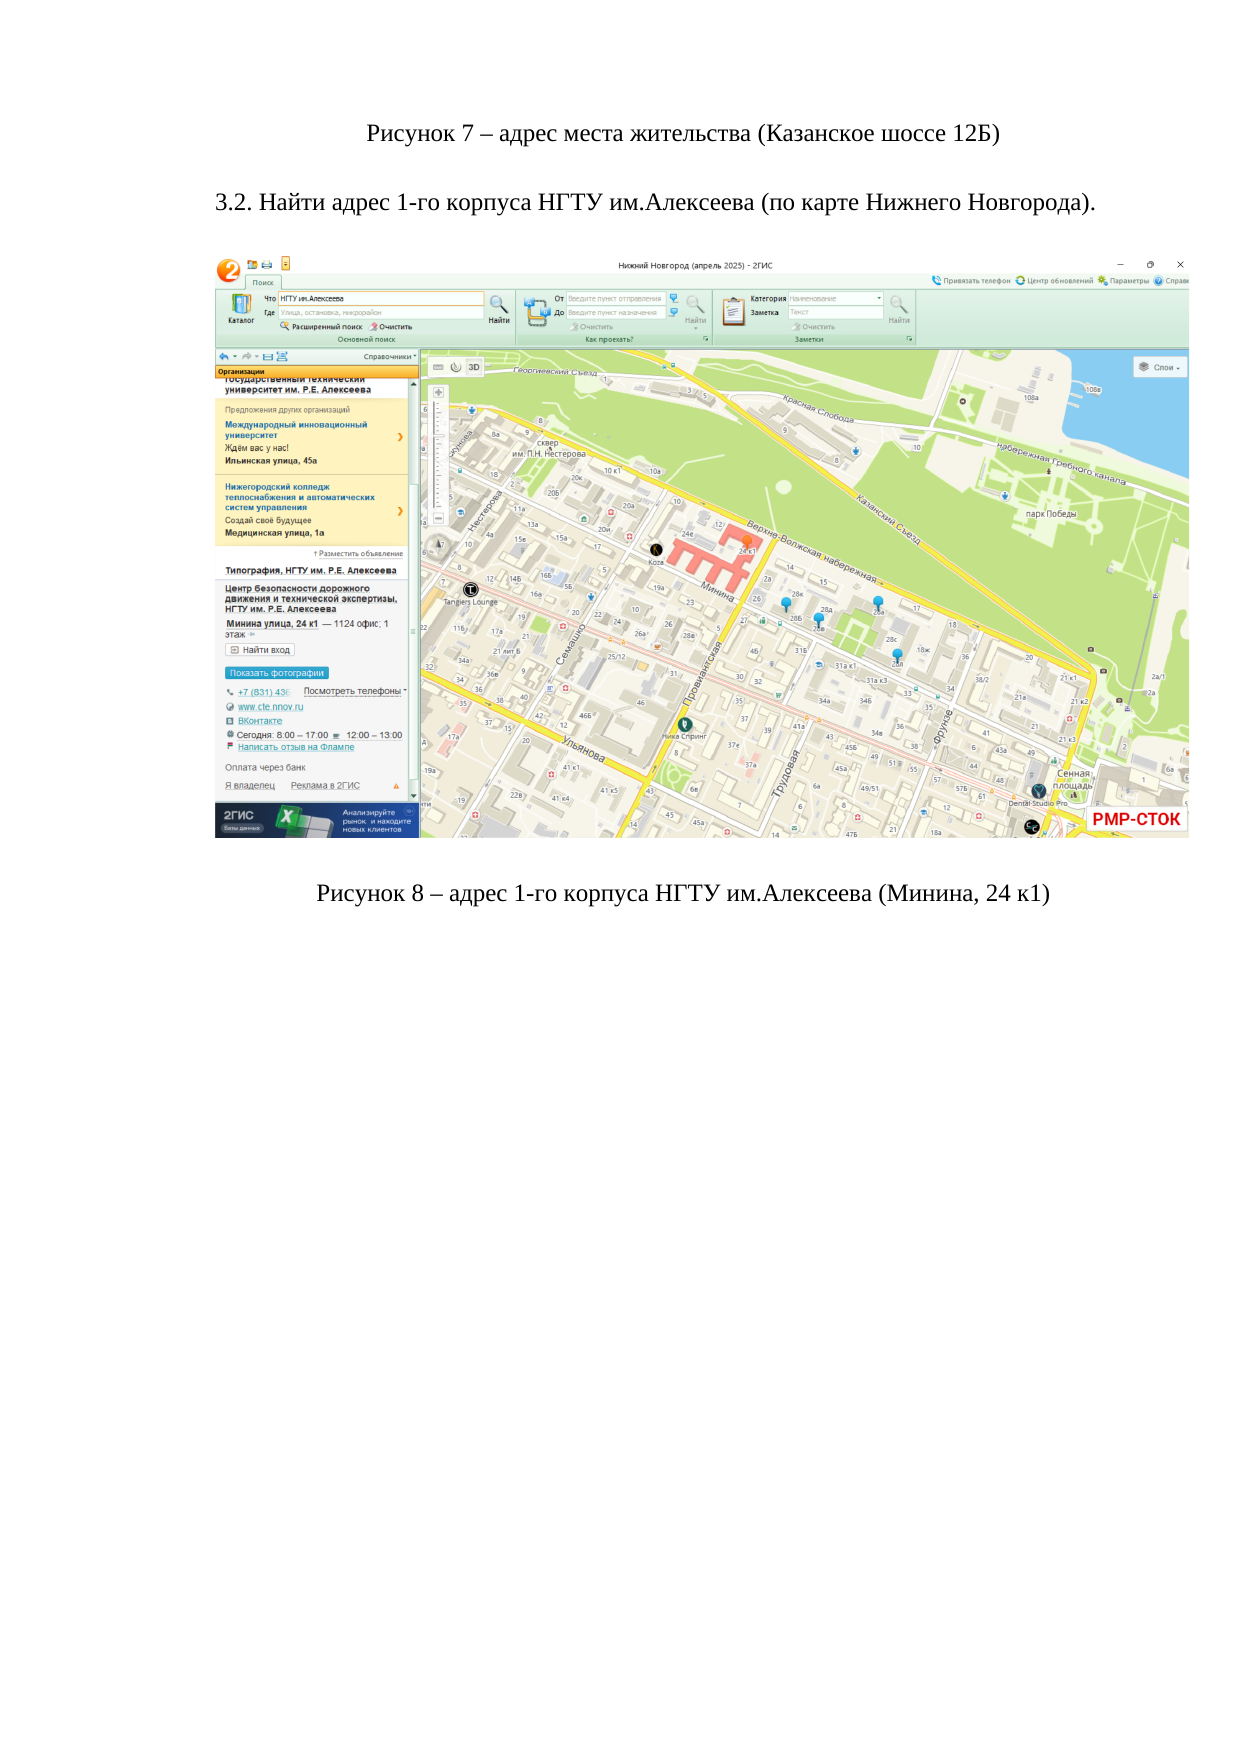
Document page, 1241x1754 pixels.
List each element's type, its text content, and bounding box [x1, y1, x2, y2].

picture [214, 256, 1190, 838]
text Рисунок 8 – адрес 1-го корпуса НГТУ им.Алексеева (Минина, 24 к1) [215, 878, 1152, 907]
text 3.2. Найти адрес 1-го корпуса НГТУ им.Алексеева (по карте Нижнего Новгорода). [215, 187, 1152, 216]
text Рисунок 7 – адрес места жительства (Казанское шоссе 12Б) [215, 118, 1152, 147]
